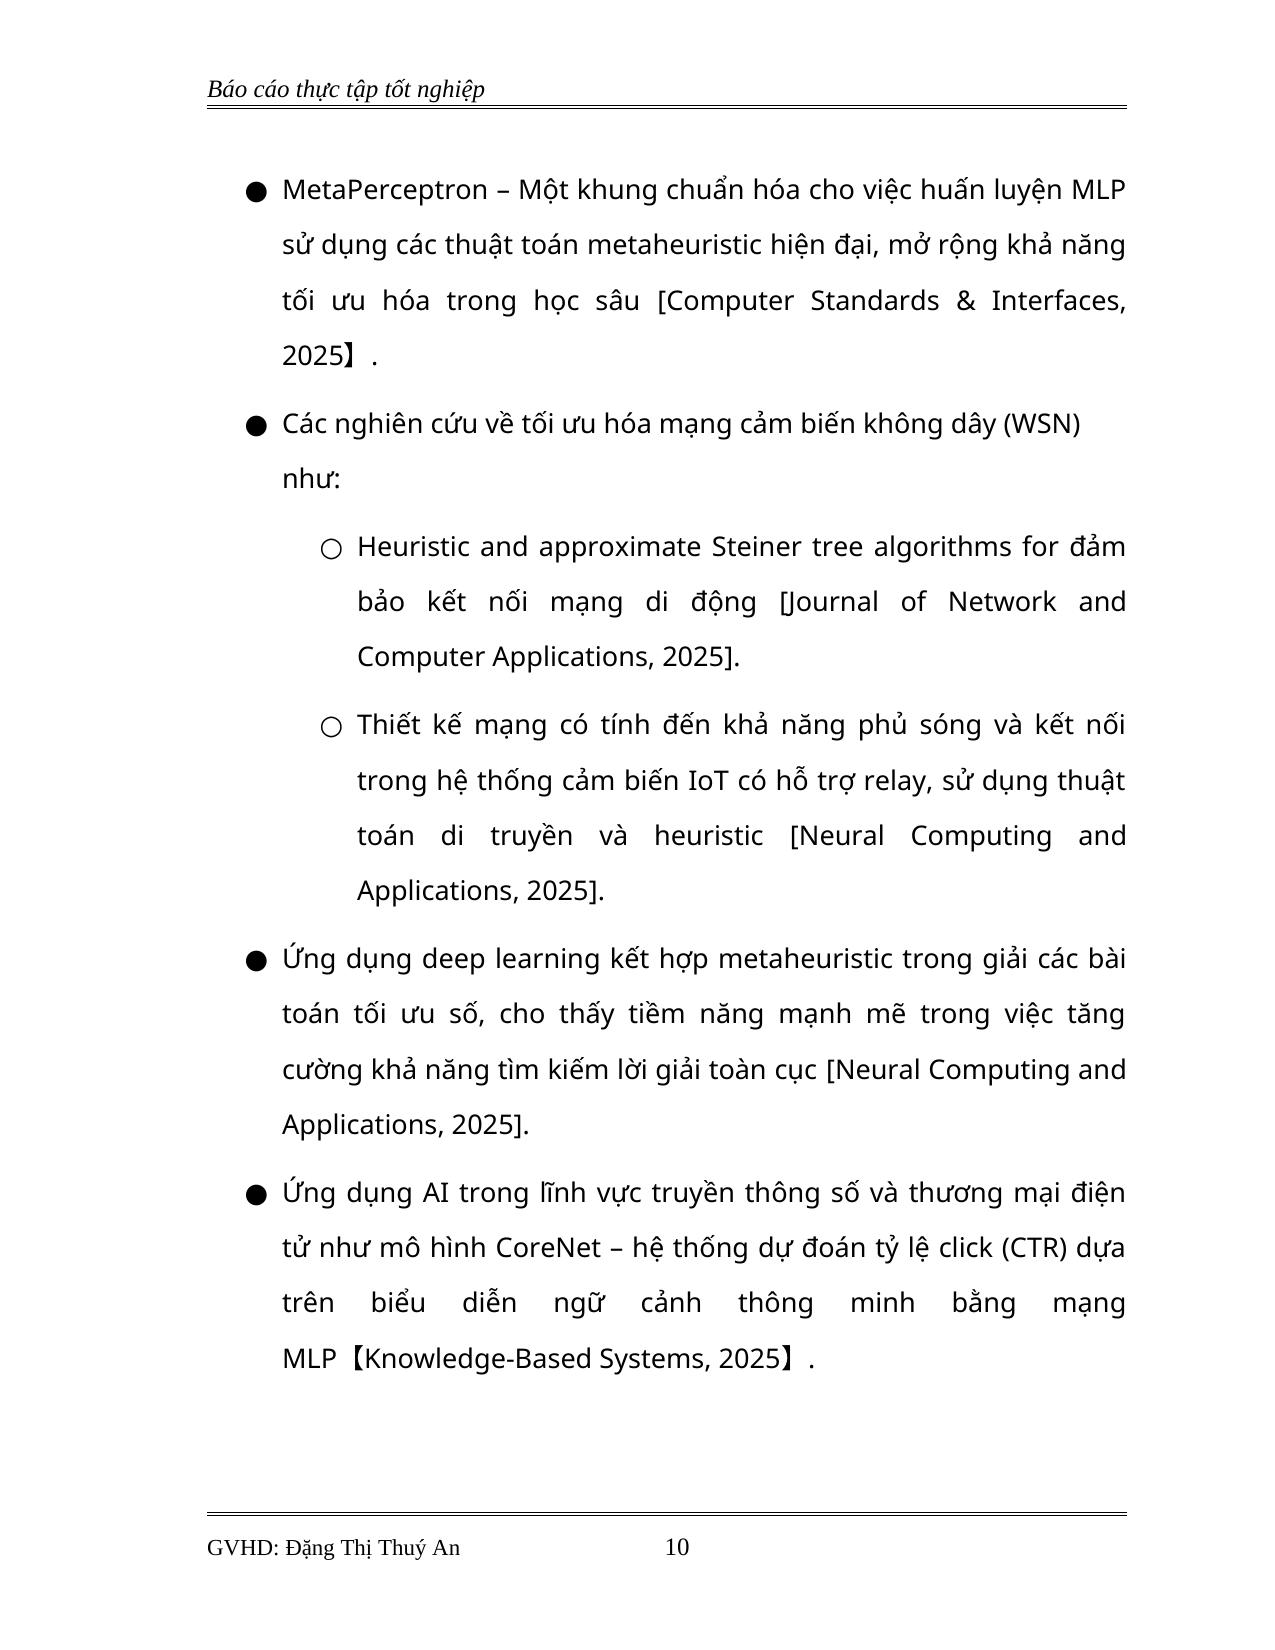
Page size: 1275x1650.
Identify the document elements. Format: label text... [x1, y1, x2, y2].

list Thiết kế mạng có tính đến khả năng phủ sóng và kết nối trong hệ thống cảm biến IoT có hỗ trợ relay, sử dụng thuật toán di truyền và heuristic [Neural Computing and Applications, 2025]. [319, 706, 1127, 908]
list MetaPerceptron – Một khung chuẩn hóa cho việc huấn luyện MLP sử dụng các thuật toán metaheuristic hiện đại, mở rộng khả năng tối ưu hóa trong học sâu [Computer Standards & Interfaces, 2025】. [244, 170, 1127, 373]
list Heuristic and approximate Steiner tree algorithms for đảm bảo kết nối mạng di động [Journal of Network and Computer Applications, 2025]. [319, 527, 1127, 675]
list Ứng dụng AI trong lĩnh vực truyền thông số và thương mại điện tử như mô hình CoreNet – hệ thống dự đoán tỷ lệ click (CTR) dựa trên biểu diễn ngữ cảnh thông minh bằng mạng MLP【Knowledge-Based Systems, 2025】. [244, 1173, 1127, 1376]
list Các nghiên cứu về tối ưu hóa mạng cảm biến không dây (WSN) như: [244, 404, 1127, 496]
list Ứng dụng deep learning kết hợp metaheuristic trong giải các bài toán tối ưu số, cho thấy tiềm năng mạnh mẽ trong việc tăng cường khả năng tìm kiếm lời giải toàn cục [Neural Computing and Applications, 2025]. [244, 939, 1127, 1142]
